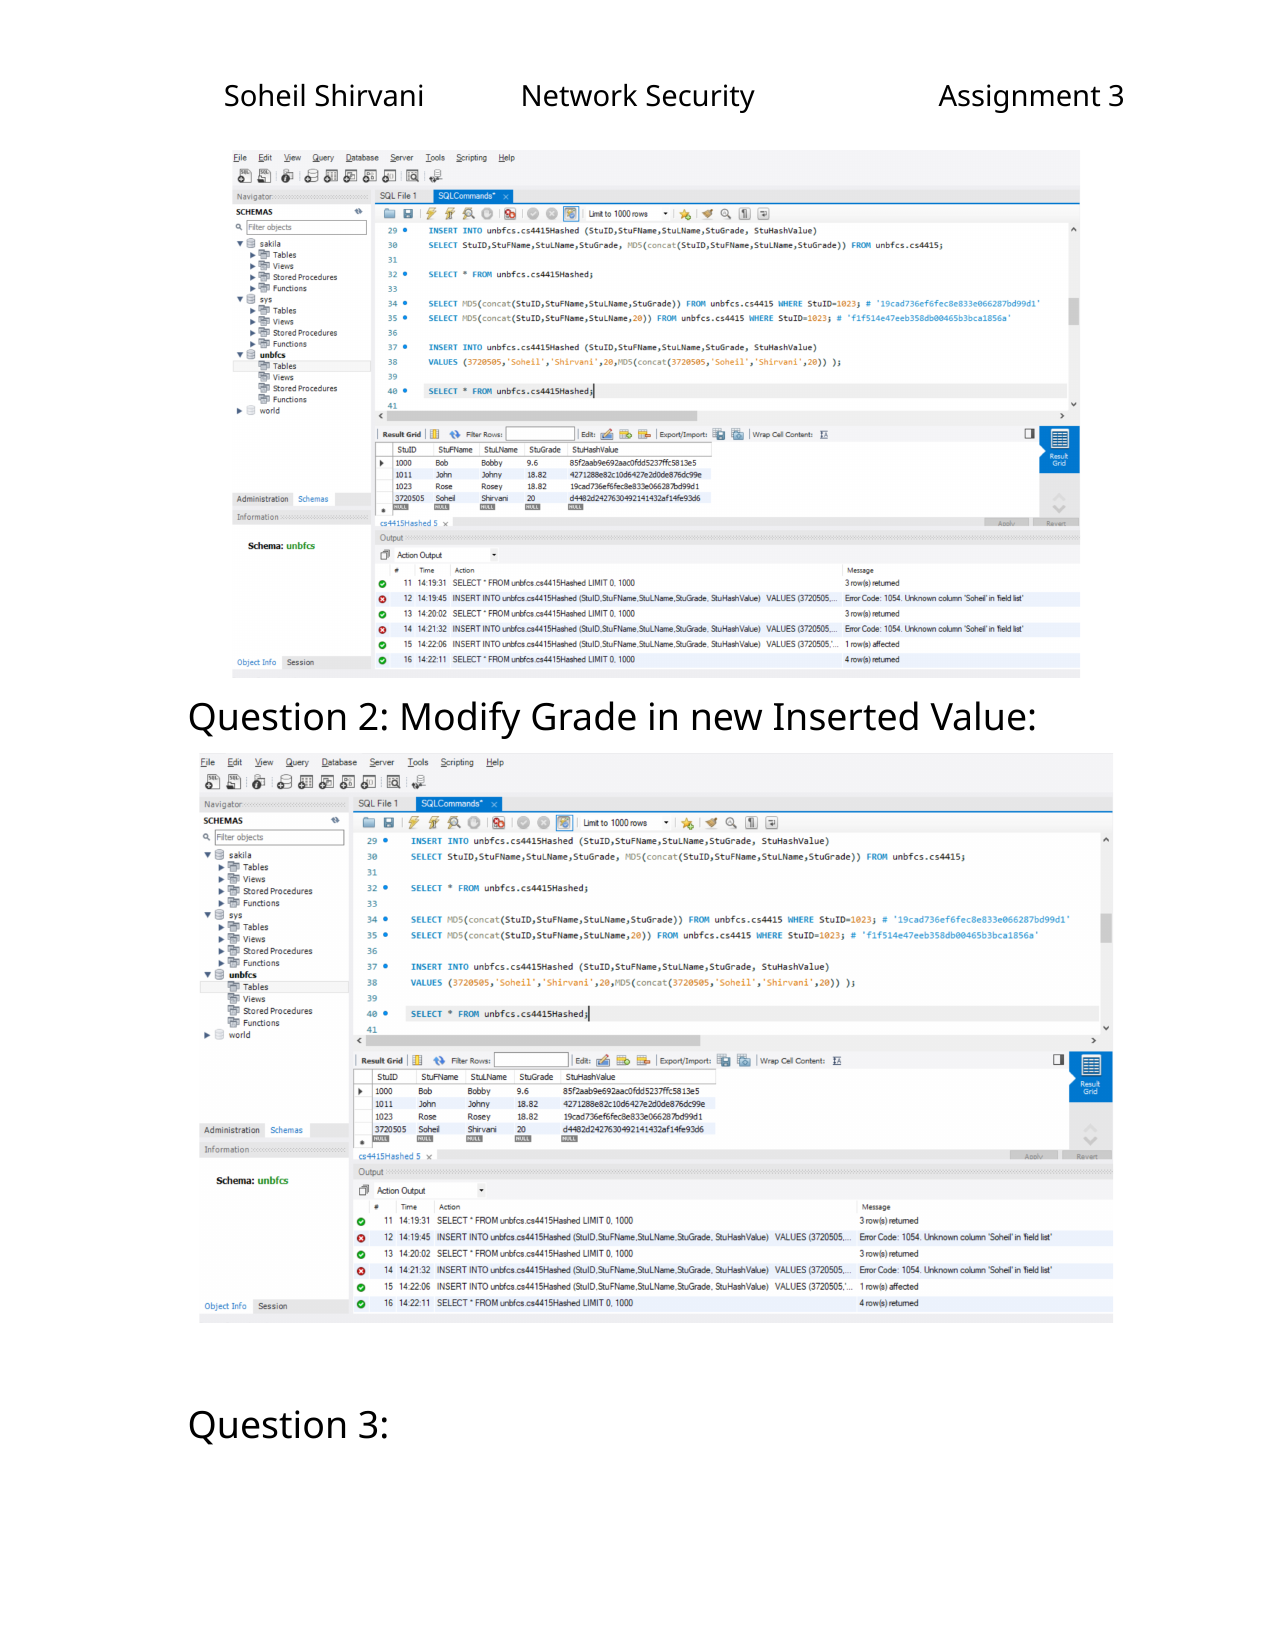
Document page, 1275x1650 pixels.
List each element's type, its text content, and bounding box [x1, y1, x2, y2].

picture [232, 150, 1081, 678]
text Question 2: Modify Grade in new Inserted Value: [187, 690, 1125, 741]
picture [199, 753, 1114, 1323]
text Question 3: [187, 1399, 1125, 1450]
